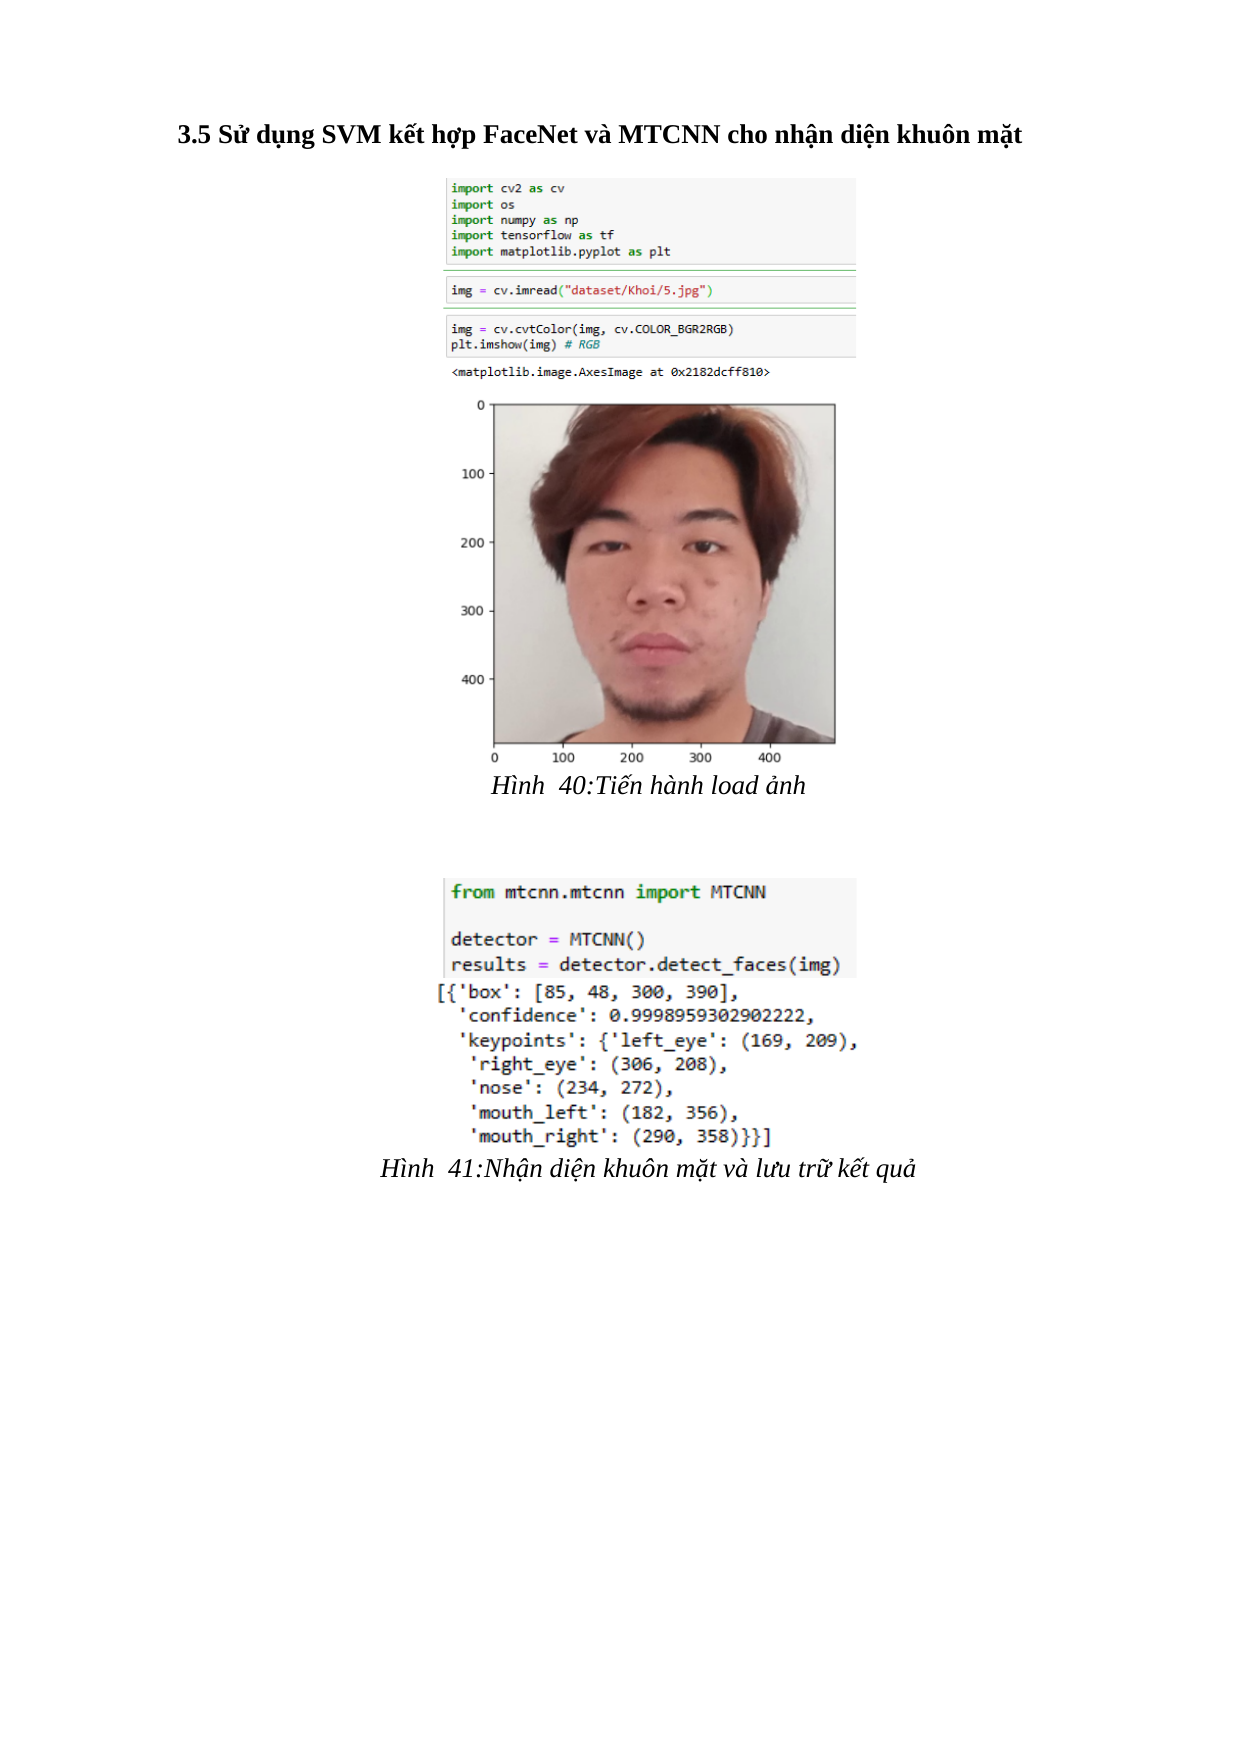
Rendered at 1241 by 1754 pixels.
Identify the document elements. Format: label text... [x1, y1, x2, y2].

text Hình 41:Nhận diện khuôn mặt và lưu trữ kết quả [177, 1152, 1122, 1183]
picture [434, 878, 865, 1152]
picture [443, 178, 857, 769]
subtitle 3.5 Sử dụng SVM kết hợp FaceNet và MTCNN cho nhận diện khuôn mặt [177, 118, 1122, 149]
text Hình 40:Tiến hành load ảnh [177, 769, 1122, 800]
